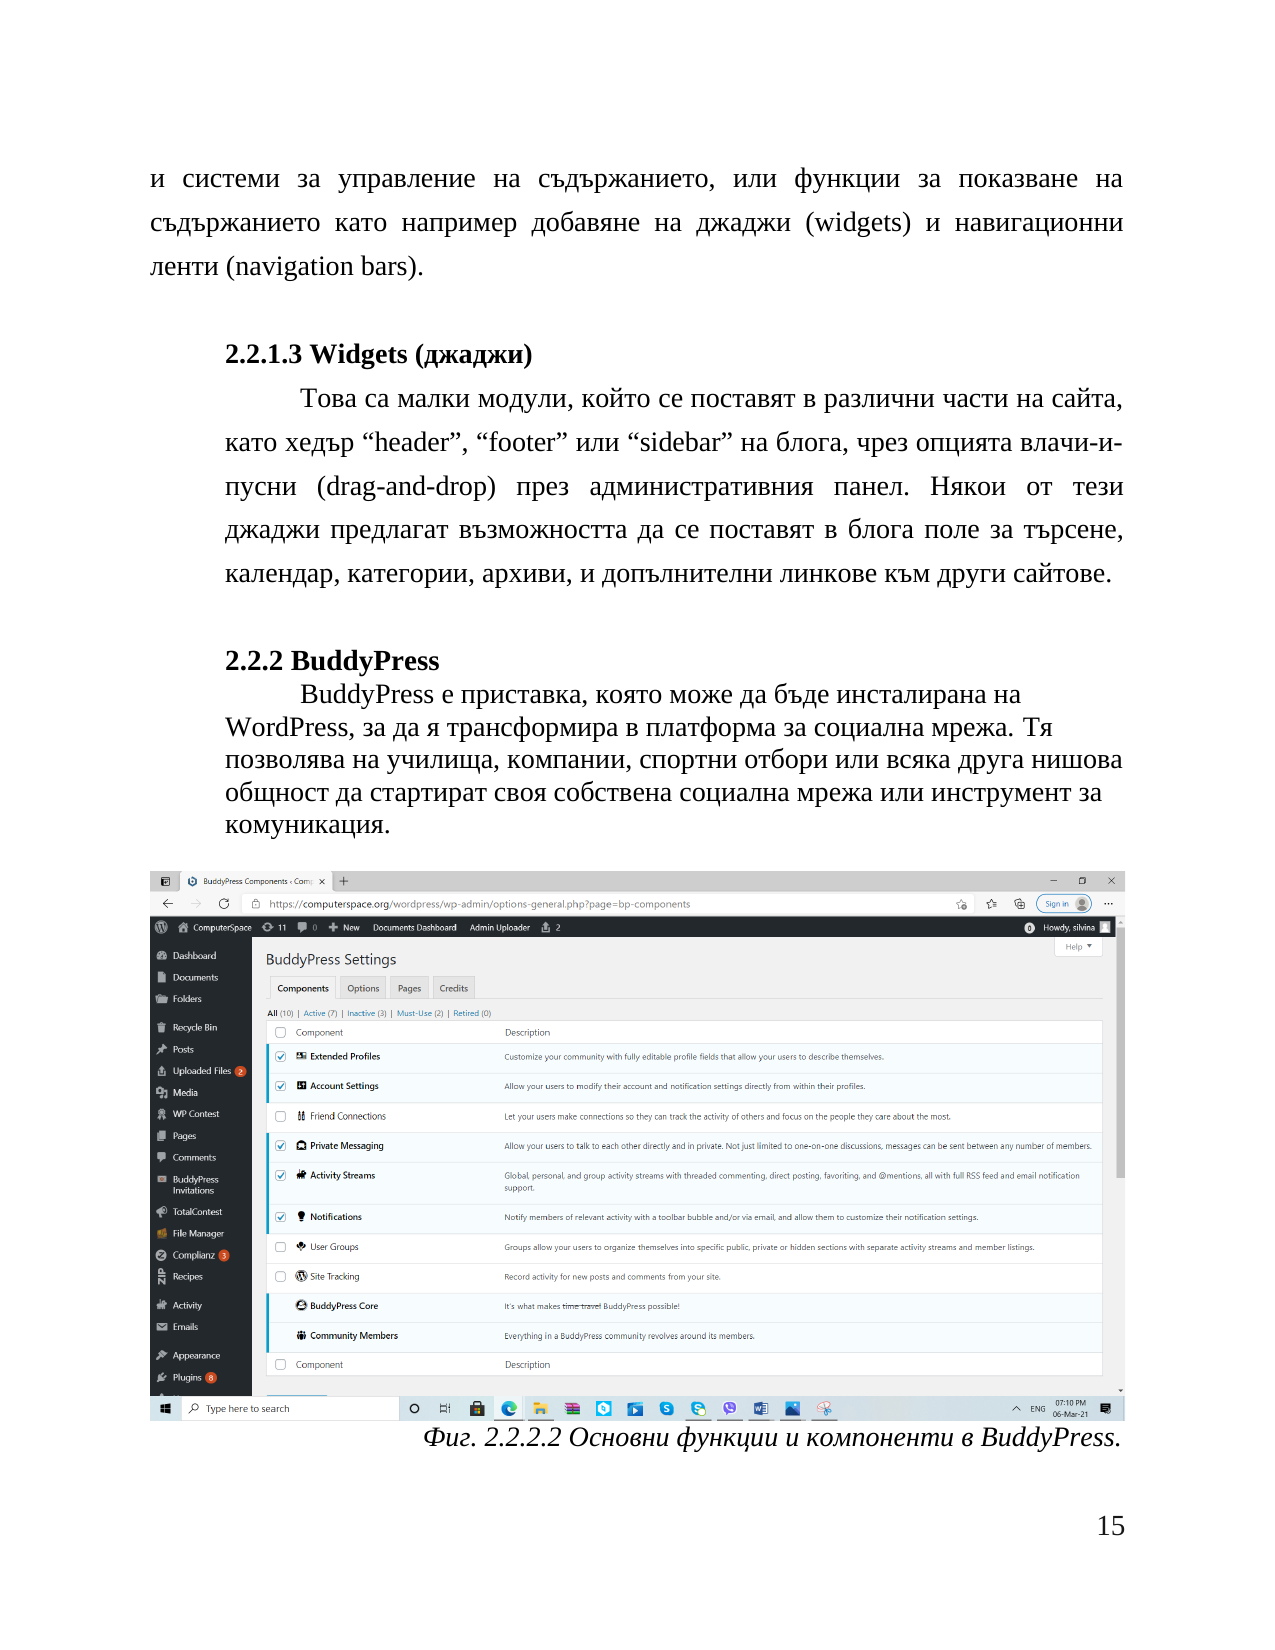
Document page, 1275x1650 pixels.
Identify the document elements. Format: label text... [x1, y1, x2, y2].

text Фиг. 2.2.2.2 Основни функции и компоненти в BuddyPress. [150, 1421, 1125, 1453]
text 2.2.2 BuddyPress [150, 633, 1125, 677]
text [150, 150, 1125, 281]
text 2.2.1.3 Widgets (джаджи) [150, 326, 1125, 369]
text Това са малки модули, който се поставят в различни части на сайта, като хедър “header”, “footer” или “sidebar” на блога, чрез опцията влачи-и-пусни (drag-and-drop) през административния панел. Някои от тези джаджи предлагат възможността да се поставят в блога поле за търсене, календар, категории, архиви, и допълнителни линкове към други сайтове. [225, 370, 1125, 589]
text BuddyPress е приставка, която може да бъде инсталирана на WordPress, за да я трансформира в платформа за социална мрежа. Тя позволява на училища, компании, спортни отбори или всяка друга нишова общност да стартират своя собствена социална мрежа или инструмент за комуникация. [225, 677, 1125, 839]
picture [150, 871, 1125, 1421]
